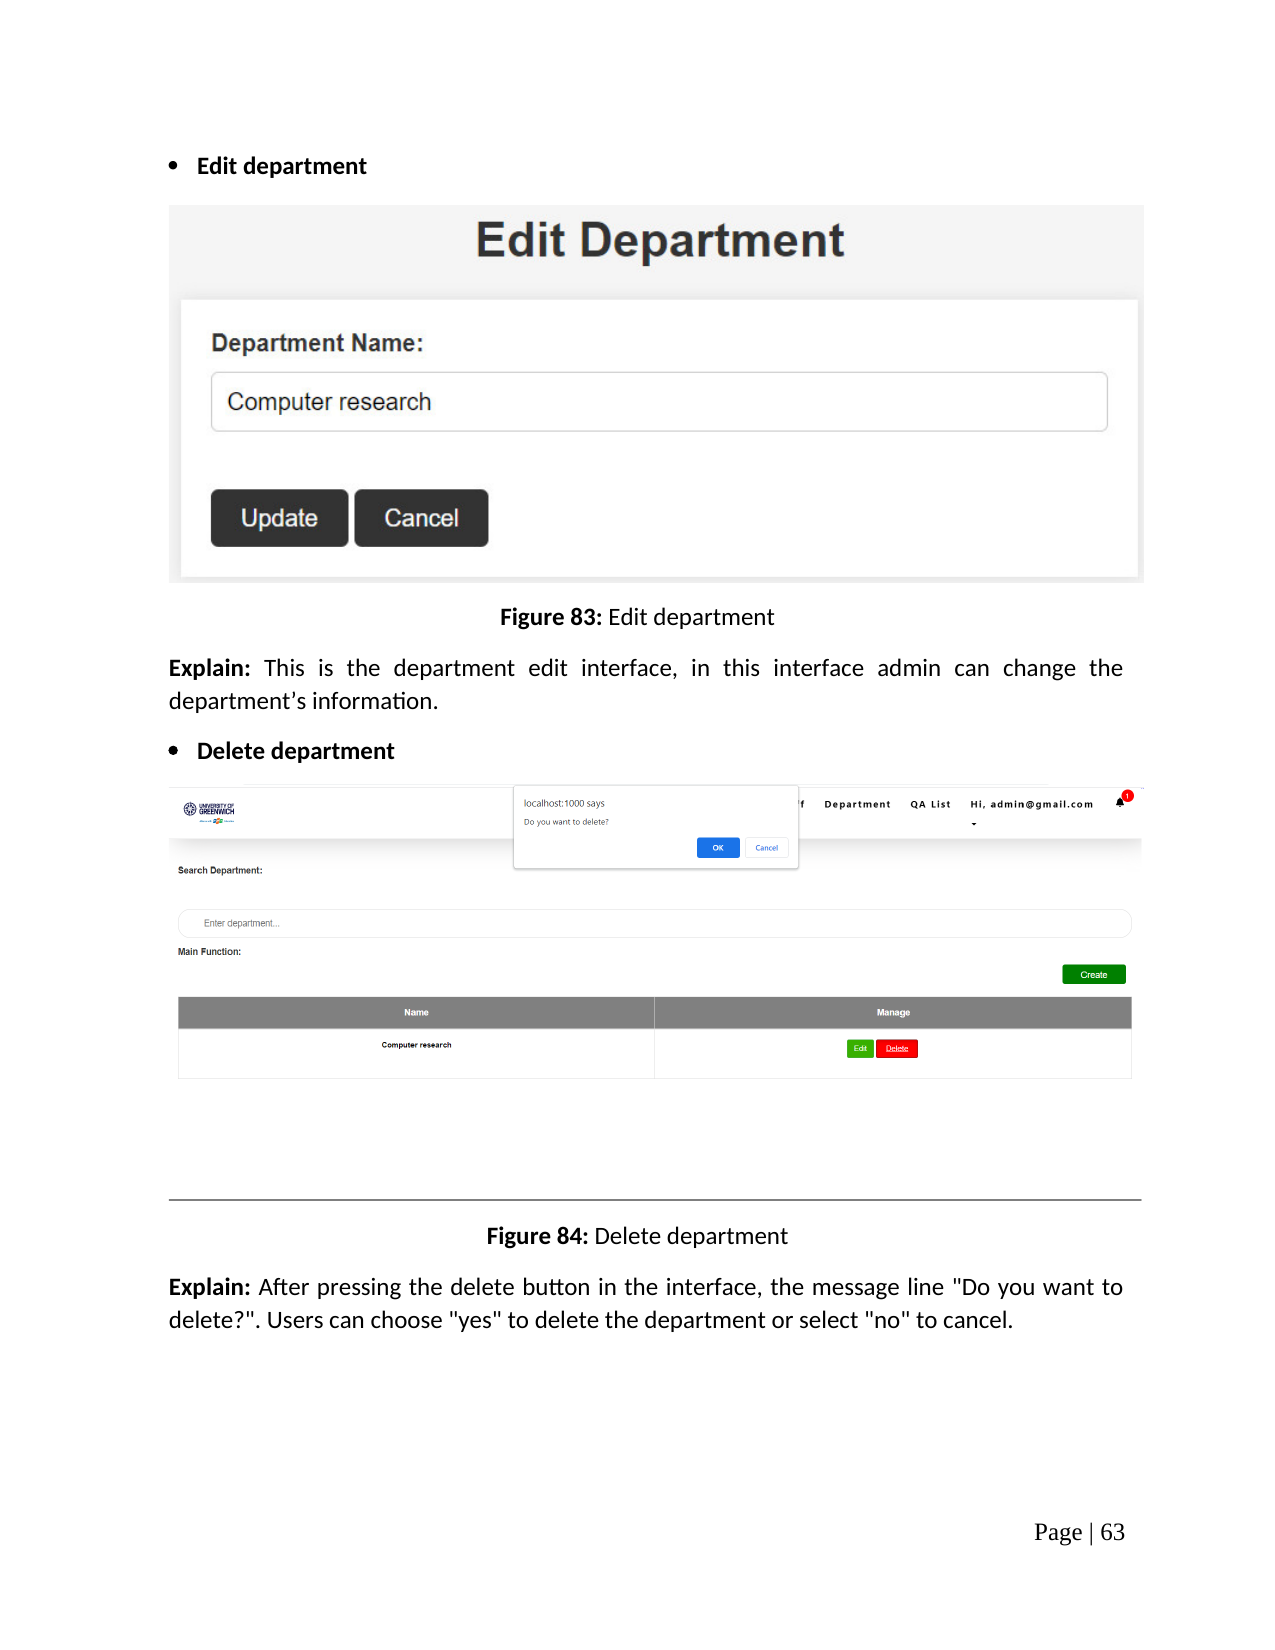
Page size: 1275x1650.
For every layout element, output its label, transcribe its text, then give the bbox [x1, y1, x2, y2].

list Delete department [169, 735, 1125, 765]
text Figure 84: Delete department [150, 1220, 1125, 1251]
text Explain: After pressing the delete button in the interface, the message line "Do you want to delete?". Users can choose "yes" to delete the department or select "no" to cancel. [169, 1272, 1125, 1335]
picture [168, 205, 1144, 583]
list Edit department [169, 150, 1125, 181]
picture [168, 784, 1144, 1202]
text Figure 83: Edit department [150, 601, 1125, 632]
text Explain: This is the department edit interface, in this interface admin can change the department’s information. [169, 652, 1125, 716]
